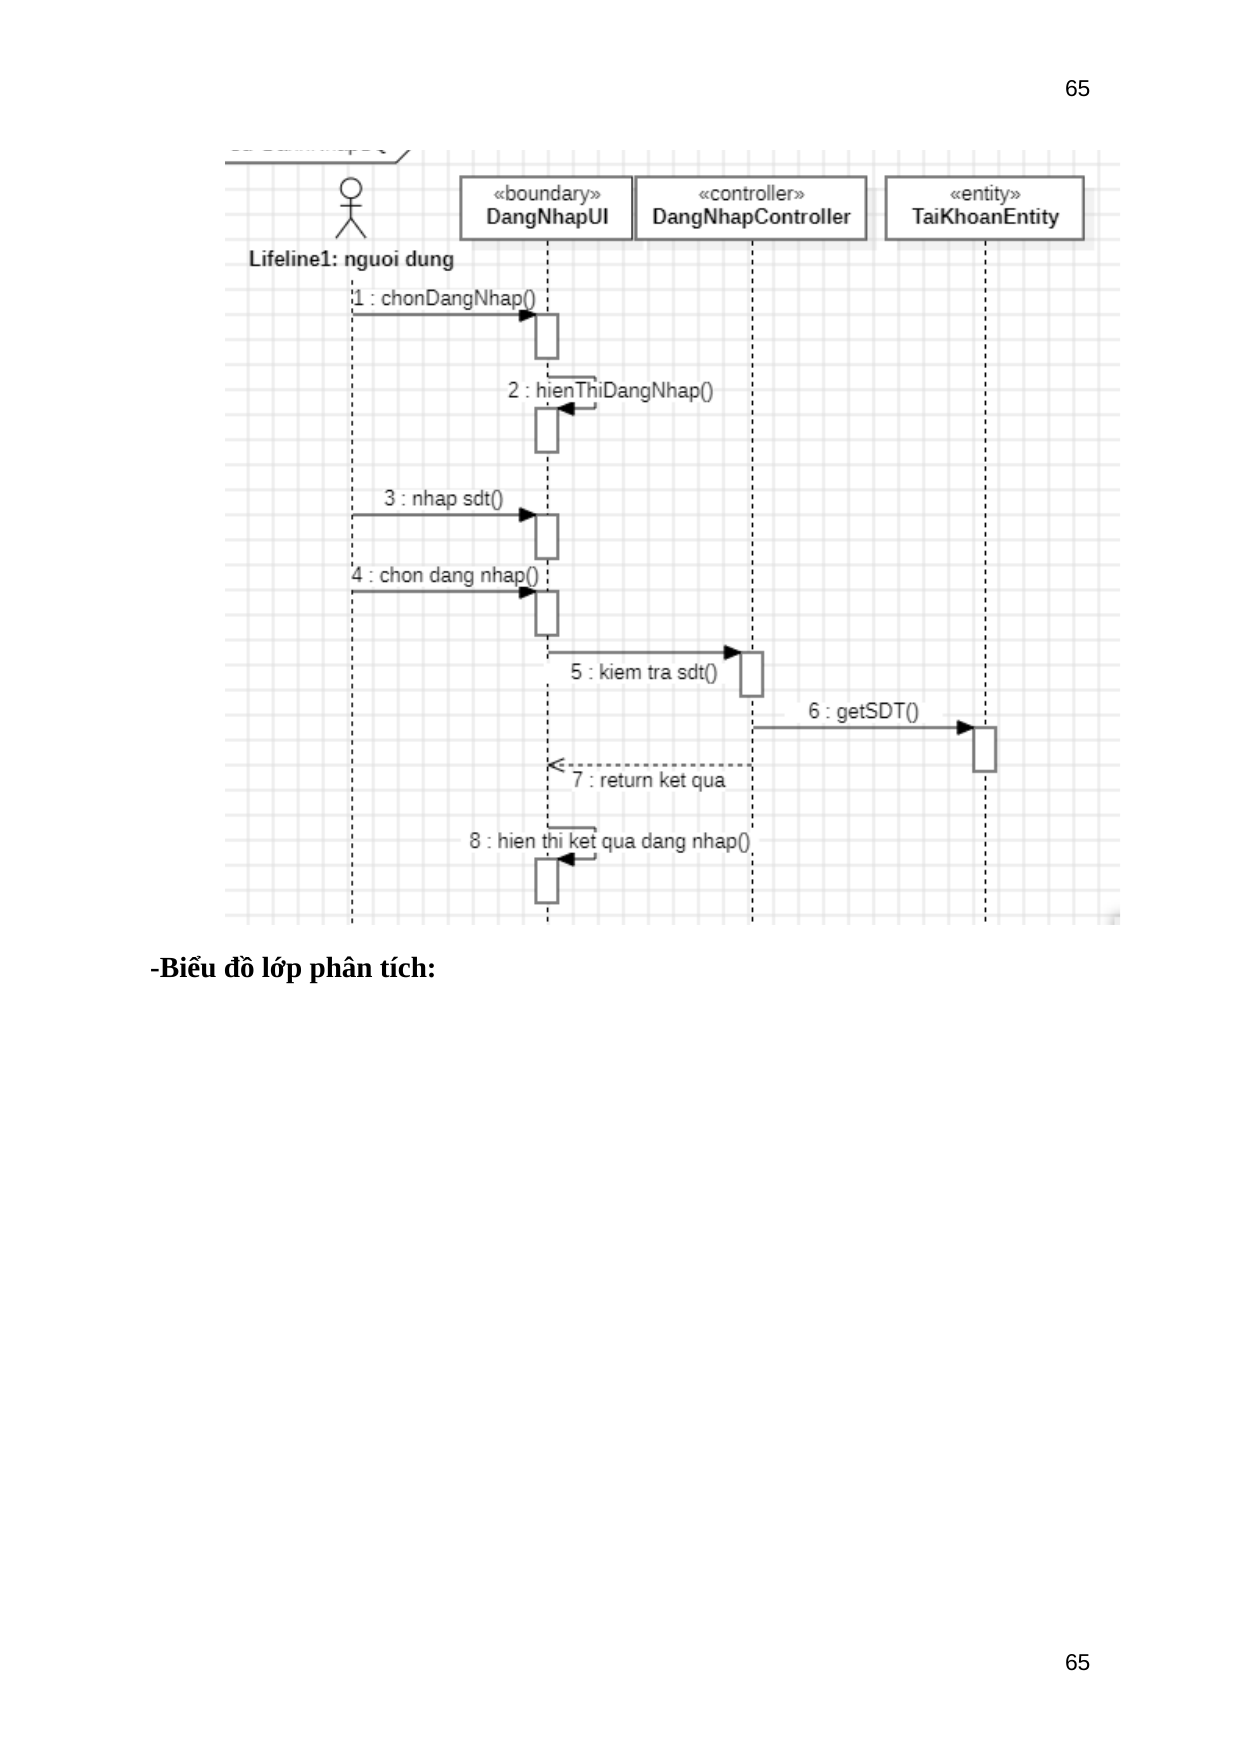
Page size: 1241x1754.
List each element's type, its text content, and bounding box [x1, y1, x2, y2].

text -Biểu đồ lớp phân tích: [150, 950, 1090, 983]
picture [225, 150, 1121, 925]
